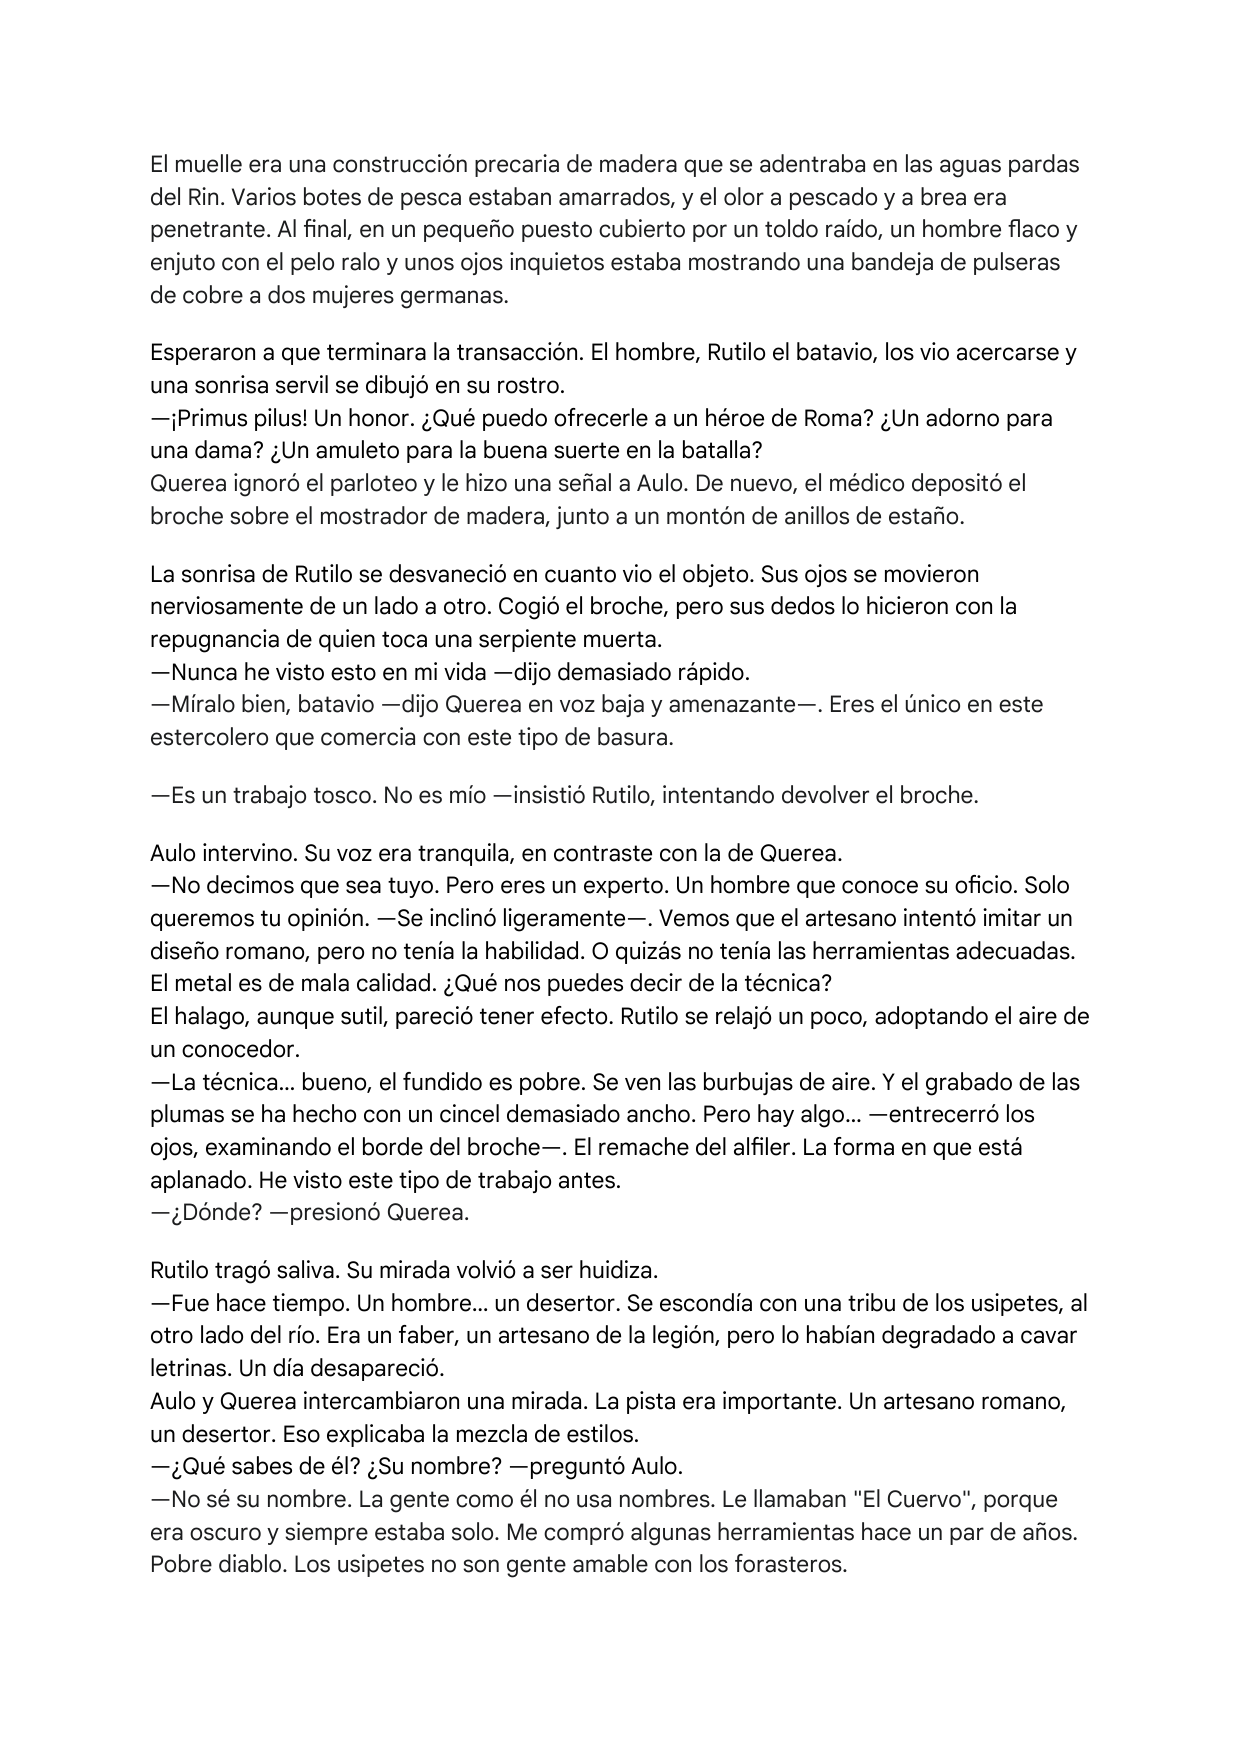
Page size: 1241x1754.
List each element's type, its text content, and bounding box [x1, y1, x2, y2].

text Esperaron a que terminara la transacción. El hombre, Rutilo el batavio, los vio acercarse y una sonrisa servil se dibujó en su rostro. [150, 338, 1090, 400]
text El halago, aunque sutil, pareció tener efecto. Rutilo se relajó un poco, adoptando el aire de un conocedor. [150, 1002, 1090, 1064]
text —No decimos que sea tuyo. Pero eres un experto. Un hombre que conoce su oficio. Solo queremos tu opinión. —Se inclinó ligeramente—. Vemos que el artesano intentó imitar un diseño romano, pero no tenía la habilidad. O quizás no tenía las herramientas adecuadas. El metal es de mala calidad. ¿Qué nos puedes decir de la técnica? [150, 871, 1090, 998]
text —Es un trabajo tosco. No es mío —insistió Rutilo, intentando devolver el broche. [150, 781, 1090, 810]
text Rutilo tragó saliva. Su mirada volvió a ser huidiza. [150, 1256, 1090, 1285]
text —No sé su nombre. La gente como él no usa nombres. Le llamaban "El Cuervo", porque era oscuro y siempre estaba solo. Me compró algunas herramientas hace un par de años. Pobre diablo. Los usipetes no son gente amable con los forasteros. [150, 1485, 1090, 1579]
text —¿Qué sabes de él? ¿Su nombre? —preguntó Aulo. [150, 1452, 1090, 1481]
text —Nunca he visto esto en mi vida —dijo demasiado rápido. [150, 658, 1090, 687]
text —Fue hace tiempo. Un hombre… un desertor. Se escondía con una tribu de los usipetes, al otro lado del río. Era un faber, un artesano de la legión, pero lo habían degradado a cavar letrinas. Un día desapareció. [150, 1289, 1090, 1383]
text Aulo y Querea intercambiaron una mirada. La pista era importante. Un artesano romano, un desertor. Eso explicaba la mezcla de estilos. [150, 1387, 1090, 1448]
text El muelle era una construcción precaria de madera que se adentraba en las aguas pardas del Rin. Varios botes de pesca estaban amarrados, y el olor a pescado y a brea era penetrante. Al final, en un pequeño puesto cubierto por un toldo raído, un hombre flaco y enjuto con el pelo ralo y unos ojos inquietos estaba mostrando una bandeja de pulseras de cobre a dos mujeres germanas. [150, 150, 1090, 309]
text La sonrisa de Rutilo se desvaneció en cuanto vio el objeto. Sus ojos se movieron nerviosamente de un lado a otro. Cogió el broche, pero sus dedos lo hicieron con la repugnancia de quien toca una serpiente muerta. [150, 560, 1090, 654]
text —¿Dónde? —presionó Querea. [150, 1198, 1090, 1227]
text —¡Primus pilus! Un honor. ¿Qué puedo ofrecerle a un héroe de Roma? ¿Un adorno para una dama? ¿Un amuleto para la buena suerte en la batalla? [150, 404, 1090, 465]
text —La técnica… bueno, el fundido es pobre. Se ven las burbujas de aire. Y el grabado de las plumas se ha hecho con un cincel demasiado ancho. Pero hay algo… —entrecerró los ojos, examinando el borde del broche—. El remache del alfiler. La forma en que está aplanado. He visto este tipo de trabajo antes. [150, 1068, 1090, 1194]
text Aulo intervino. Su voz era tranquila, en contraste con la de Querea. [150, 839, 1090, 867]
text —Míralo bien, batavio —dijo Querea en voz baja y amenazante—. Eres el único en este estercolero que comercia con este tipo de basura. [150, 691, 1090, 752]
text Querea ignoró el parloteo y le hizo una señal a Aulo. De nuevo, el médico depositó el broche sobre el mostrador de madera, junto a un montón de anillos de estaño. [150, 469, 1090, 531]
